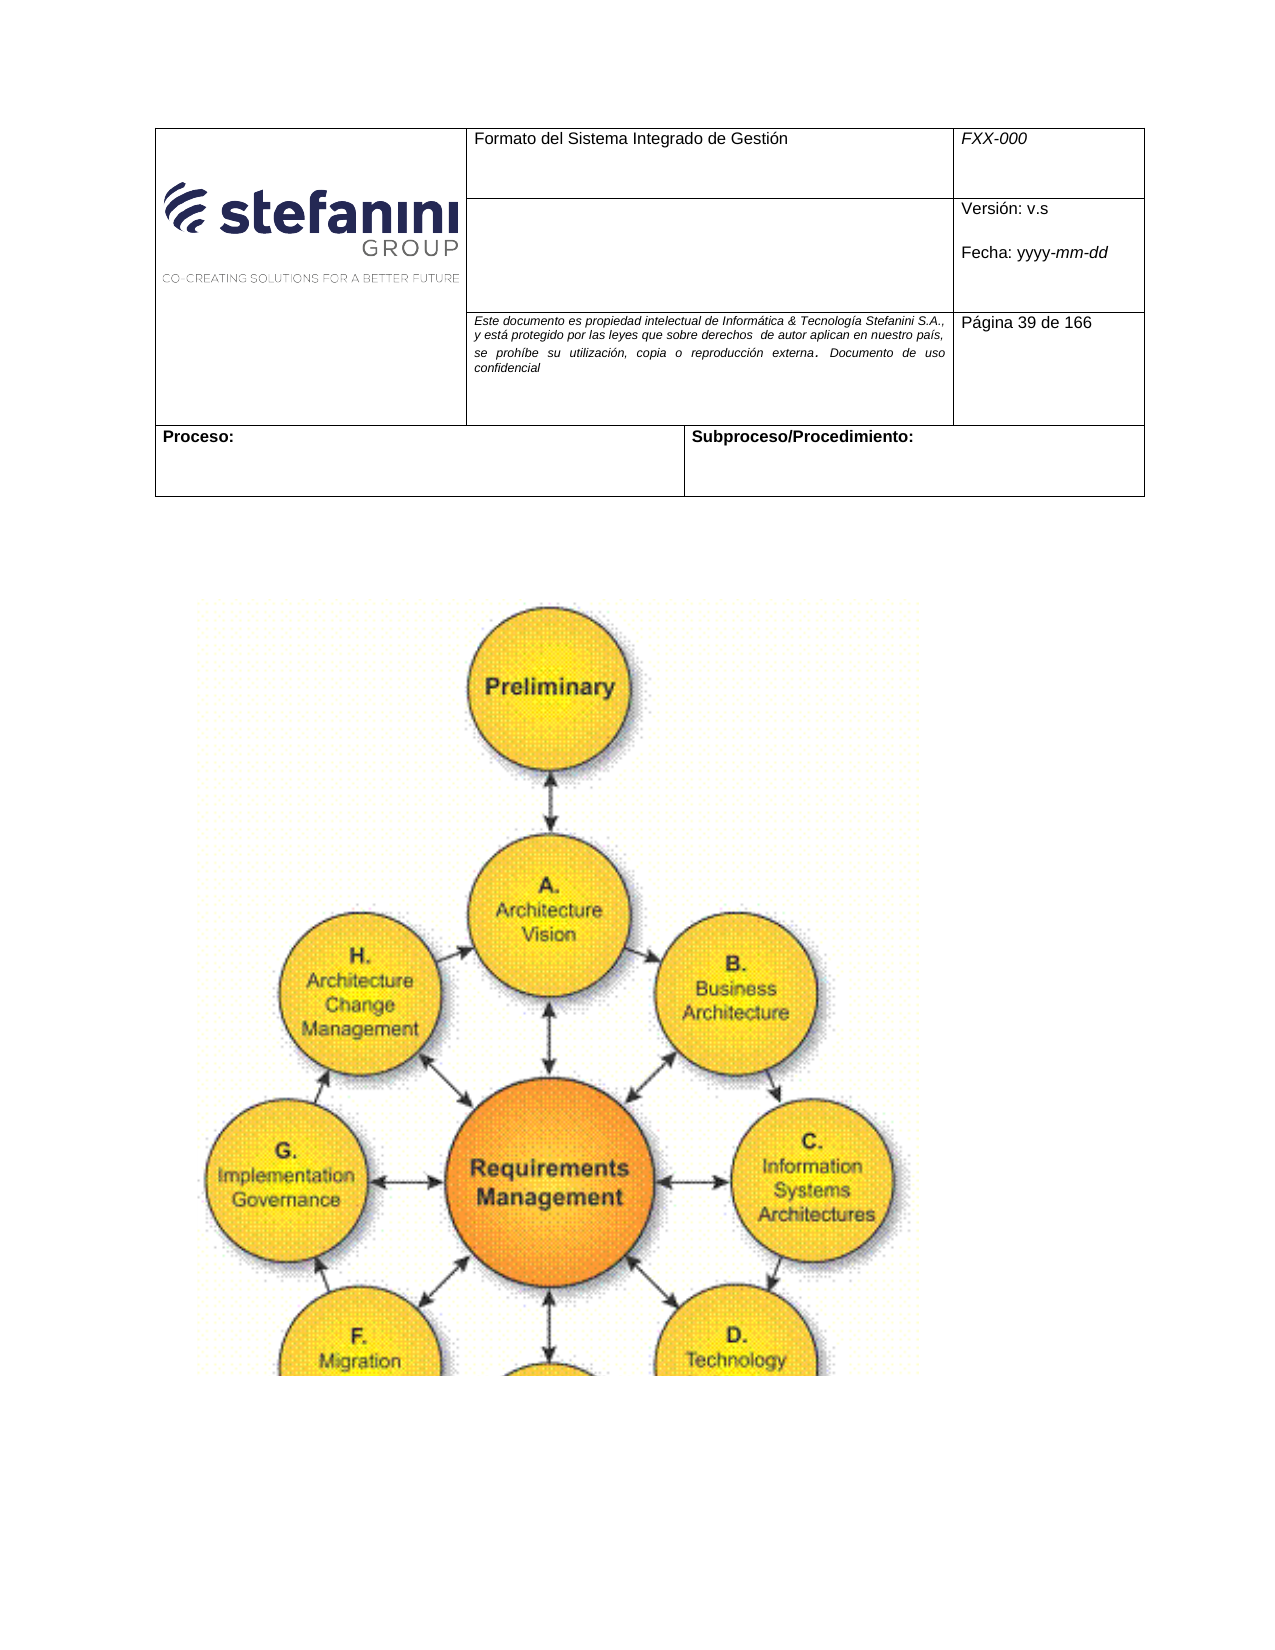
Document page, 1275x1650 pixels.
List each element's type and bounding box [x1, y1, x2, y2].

picture [162, 182, 460, 286]
picture [196, 599, 919, 1376]
